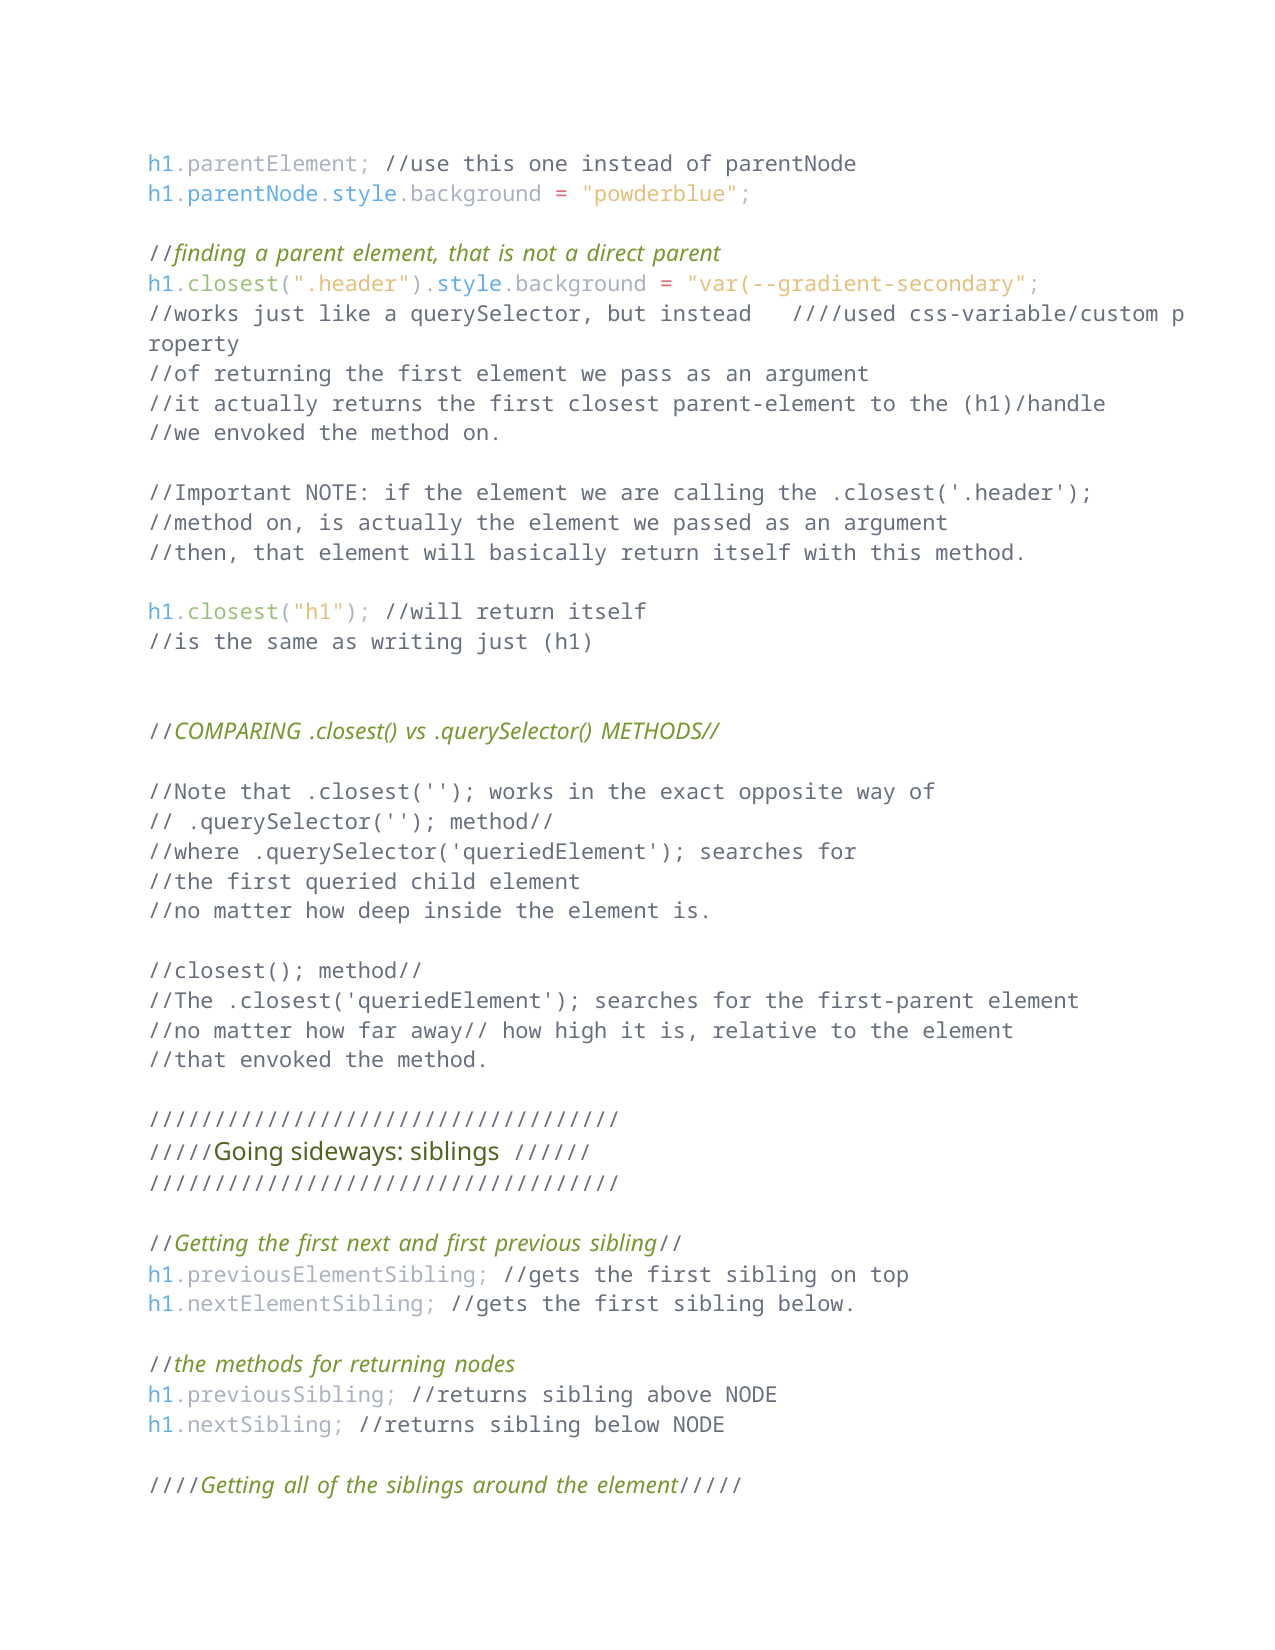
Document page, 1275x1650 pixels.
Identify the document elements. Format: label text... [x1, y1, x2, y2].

text //we envoked the method on. [148, 417, 1186, 447]
text //Getting the first next and first previous sibling// [148, 1227, 1186, 1259]
text h1.nextSibling; //returns sibling below NODE [148, 1409, 1186, 1439]
text //that envoked the method. [148, 1044, 1186, 1074]
text //////////////////////////////////// [148, 1104, 1186, 1134]
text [148, 177, 1186, 207]
text //method on, is actually the element we passed as an argument [148, 507, 1186, 536]
text //it actually returns the first closest parent-element to the (h1)/handle [148, 387, 1186, 417]
text //then, that element will basically return itself with this method. [148, 536, 1186, 566]
text //Important NOTE: if the element we are calling the .closest('.header'); [148, 477, 1186, 507]
text //works just like a querySelector, but instead ////used css-variable/custom property [148, 298, 1186, 358]
text h1.closest(".header").style.background = "var(--gradient-secondary"; [148, 268, 1186, 298]
text //no matter how far away// how high it is, relative to the element [148, 1014, 1186, 1044]
text //is the same as writing just (h1) [148, 626, 1186, 656]
text //of returning the first element we pass as an argument [148, 358, 1186, 387]
text //////////////////////////////////// [148, 1168, 1186, 1198]
text ////Getting all of the siblings around the element///// [148, 1469, 1186, 1500]
text /////Going sideways: siblings ////// [148, 1134, 1186, 1168]
text //COMPARING .closest() vs .querySelector() METHODS// [148, 715, 1186, 746]
text h1.closest("h1"); //will return itself [148, 596, 1186, 626]
text //closest(); method// [148, 955, 1186, 985]
text // .querySelector(''); method// [148, 806, 1186, 836]
text //finding a parent element, that is not a direct parent [148, 237, 1186, 268]
text //The .closest('queriedElement'); searches for the first-parent element [148, 985, 1186, 1014]
text h1.nextElementSibling; //gets the first sibling below. [148, 1288, 1186, 1318]
text //Note that .closest(''); works in the exact opposite way of [148, 776, 1186, 806]
text h1.previousElementSibling; //gets the first sibling on top [148, 1259, 1186, 1288]
text h1.previousSibling; //returns sibling above NODE [148, 1379, 1186, 1409]
text //no matter how deep inside the element is. [148, 895, 1186, 925]
text //the methods for returning nodes [148, 1348, 1186, 1379]
text //where .querySelector('queriedElement'); searches for [148, 836, 1186, 866]
text //the first queried child element [148, 866, 1186, 895]
text h1.parentElement; //use this one instead of parentNode [148, 148, 1186, 177]
